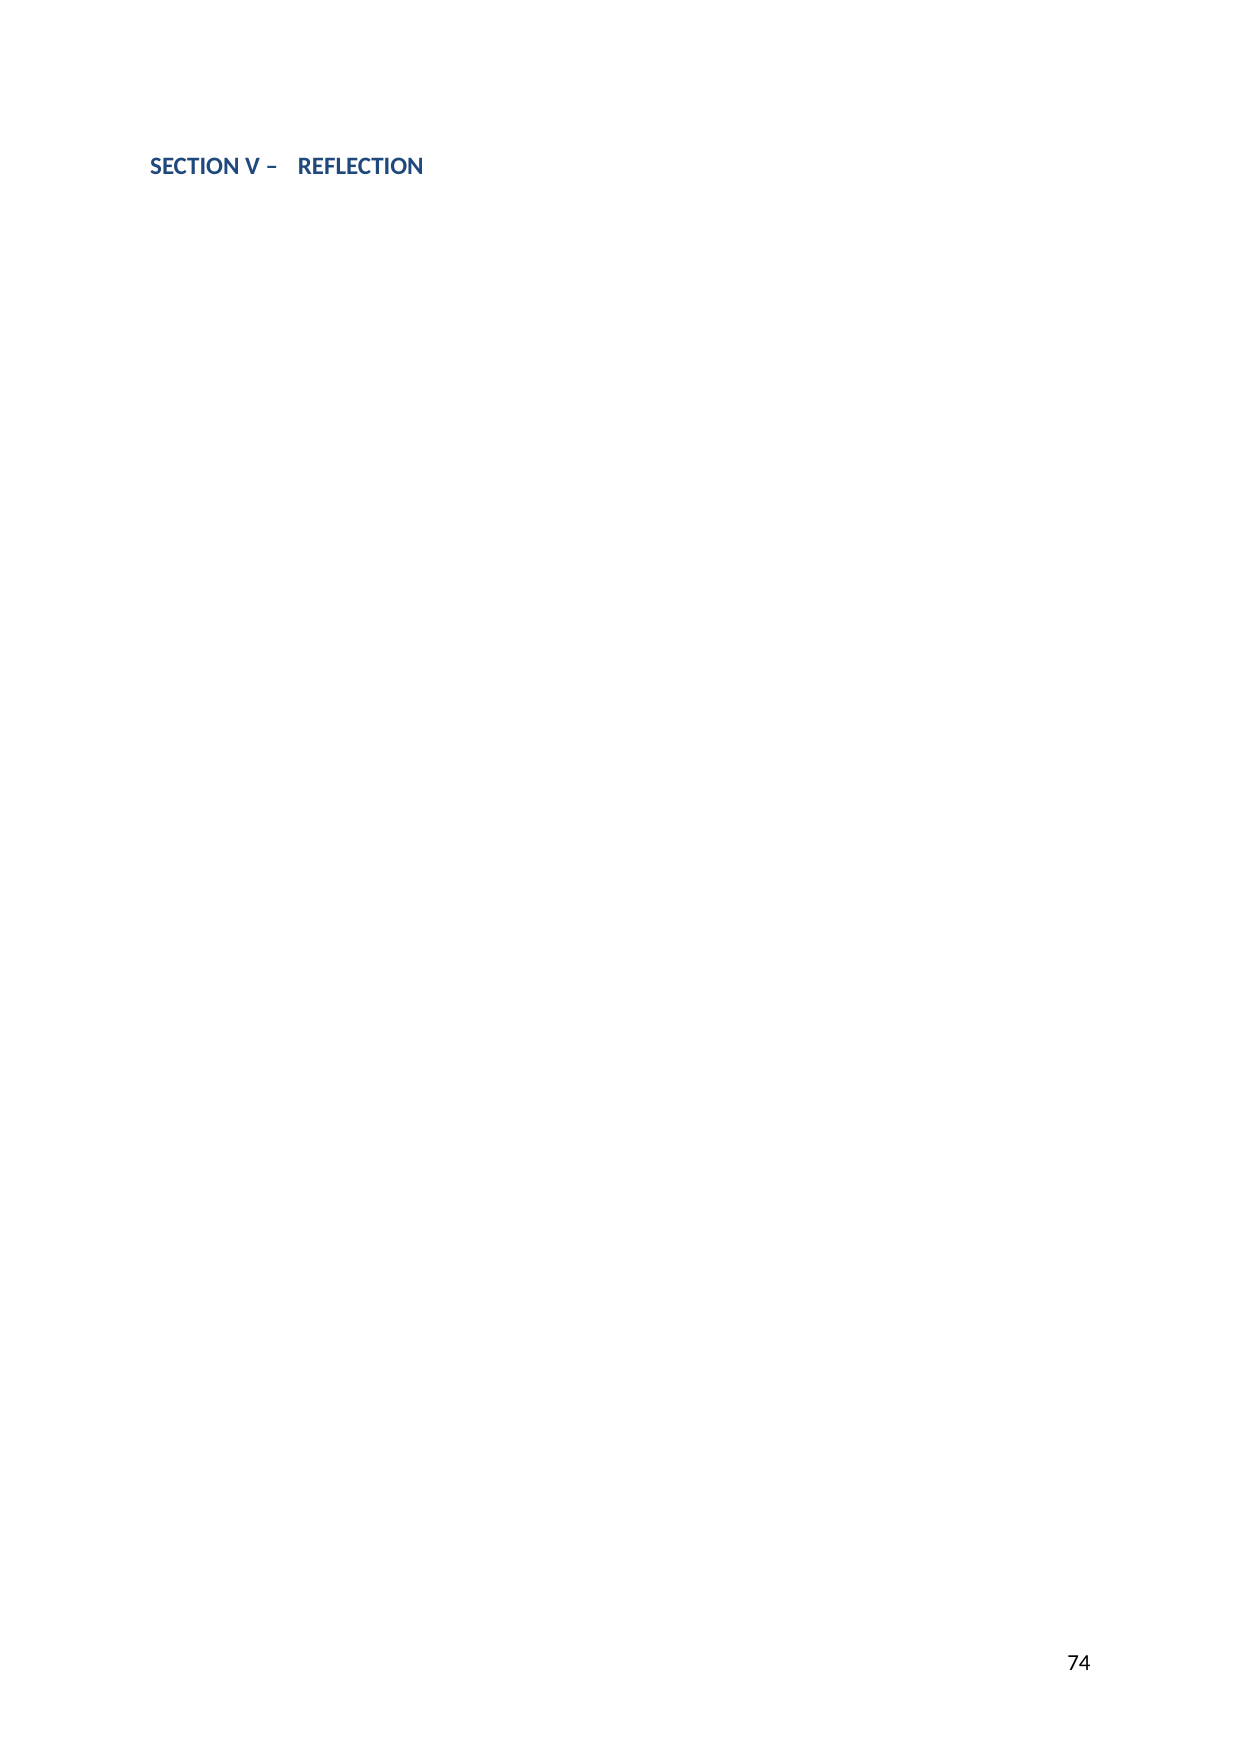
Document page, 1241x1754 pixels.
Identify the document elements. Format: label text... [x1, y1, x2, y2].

subtitle REFLECTION [150, 150, 1090, 181]
